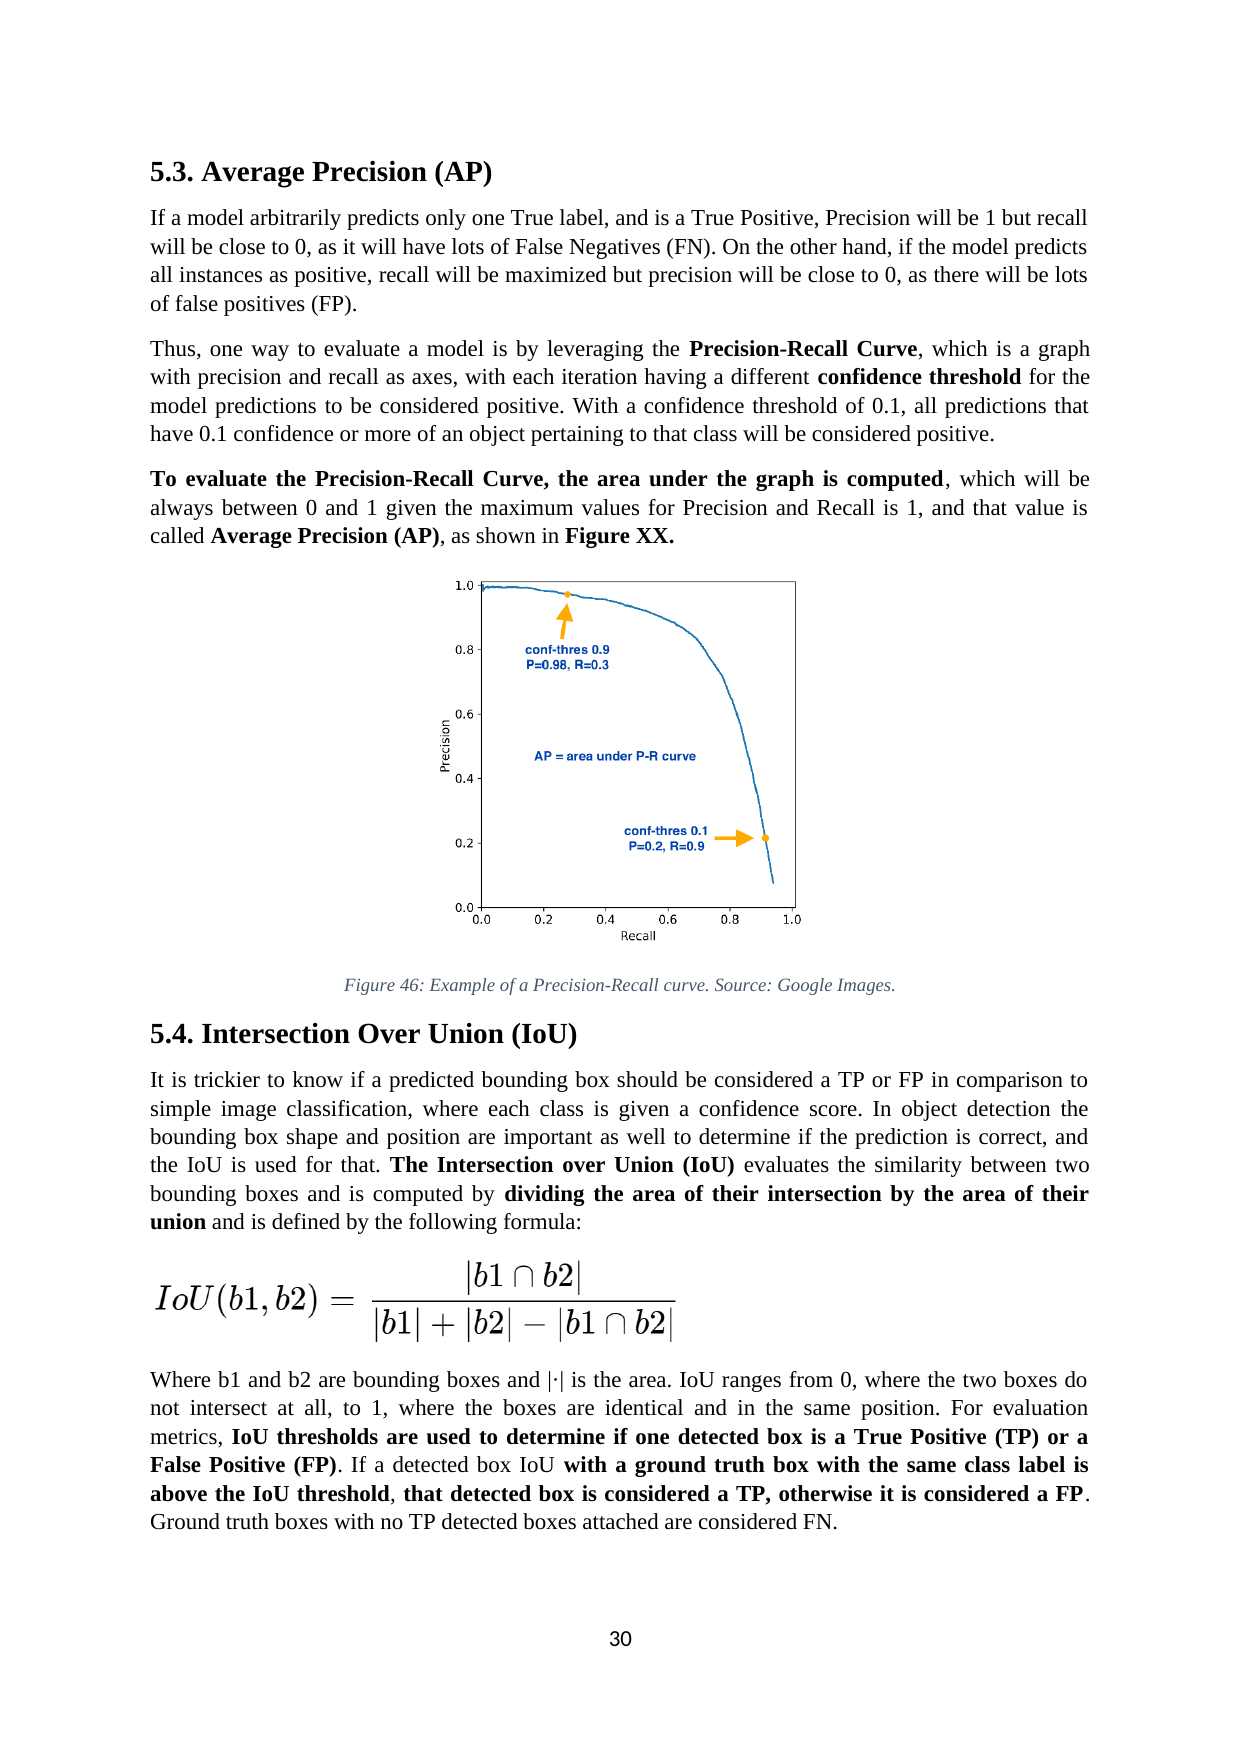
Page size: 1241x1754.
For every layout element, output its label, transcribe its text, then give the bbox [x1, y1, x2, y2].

text Where b1 and b2 are bounding boxes and |·| is the area. IoU ranges from 0, where the two boxes do not intersect at all, to 1, where the boxes are identical and in the same position. For evaluation metrics, IoU thresholds are used to determine if one detected box is a True Positive (TP) or a False Positive (FP). If a detected box IoU with a ground truth box with the same class label is above the IoU threshold, that detected box is considered a TP, otherwise it is considered a FP. Ground truth boxes with no TP detected boxes attached are considered FN. [150, 1366, 1090, 1534]
text Thus, one way to evaluate a model is by leveraging the Precision-Recall Curve, which is a graph with precision and recall as axes, with each iteration having a different confidence threshold for the model predictions to be considered positive. With a confidence threshold of 0.1, all predictions that have 0.1 confidence or more of an object pertaining to that class will be considered positive. [150, 335, 1090, 447]
picture [426, 567, 814, 955]
text If a model arbitrarily predicts only one True label, and is a True Positive, Precision will be 1 but recall will be close to 0, as it will have lots of False Negatives (FN). On the other hand, if the model predicts all instances as positive, recall will be maximized but precision will be close to 0, as there will be lots of false positives (FP). [150, 204, 1090, 316]
text To evaluate the Precision-Recall Curve, the area under the graph is computed, which will be always between 0 and 1 given the maximum values for Precision and Recall is 1, and that value is called Average Precision (AP), as shown in Figure XX. [150, 465, 1090, 548]
subtitle 5.3. Average Precision (AP) [150, 154, 1090, 188]
text Figure 46: Example of a Precision-Recall curve. Source: Google Images. [150, 973, 1090, 995]
picture [150, 1253, 679, 1348]
text It is trickier to know if a predicted bounding box should be considered a TP or FP in comparison to simple image classification, where each class is given a confidence score. In object detection the bounding box shape and position are important as well to determine if the prediction is correct, and the IoU is used for that. The Intersection over Union (IoU) evaluates the similarity between two bounding boxes and is computed by dividing the area of their intersection by the area of their union and is defined by the following formula: [150, 1066, 1090, 1235]
subtitle 5.4. Intersection Over Union (IoU) [150, 1016, 1090, 1049]
